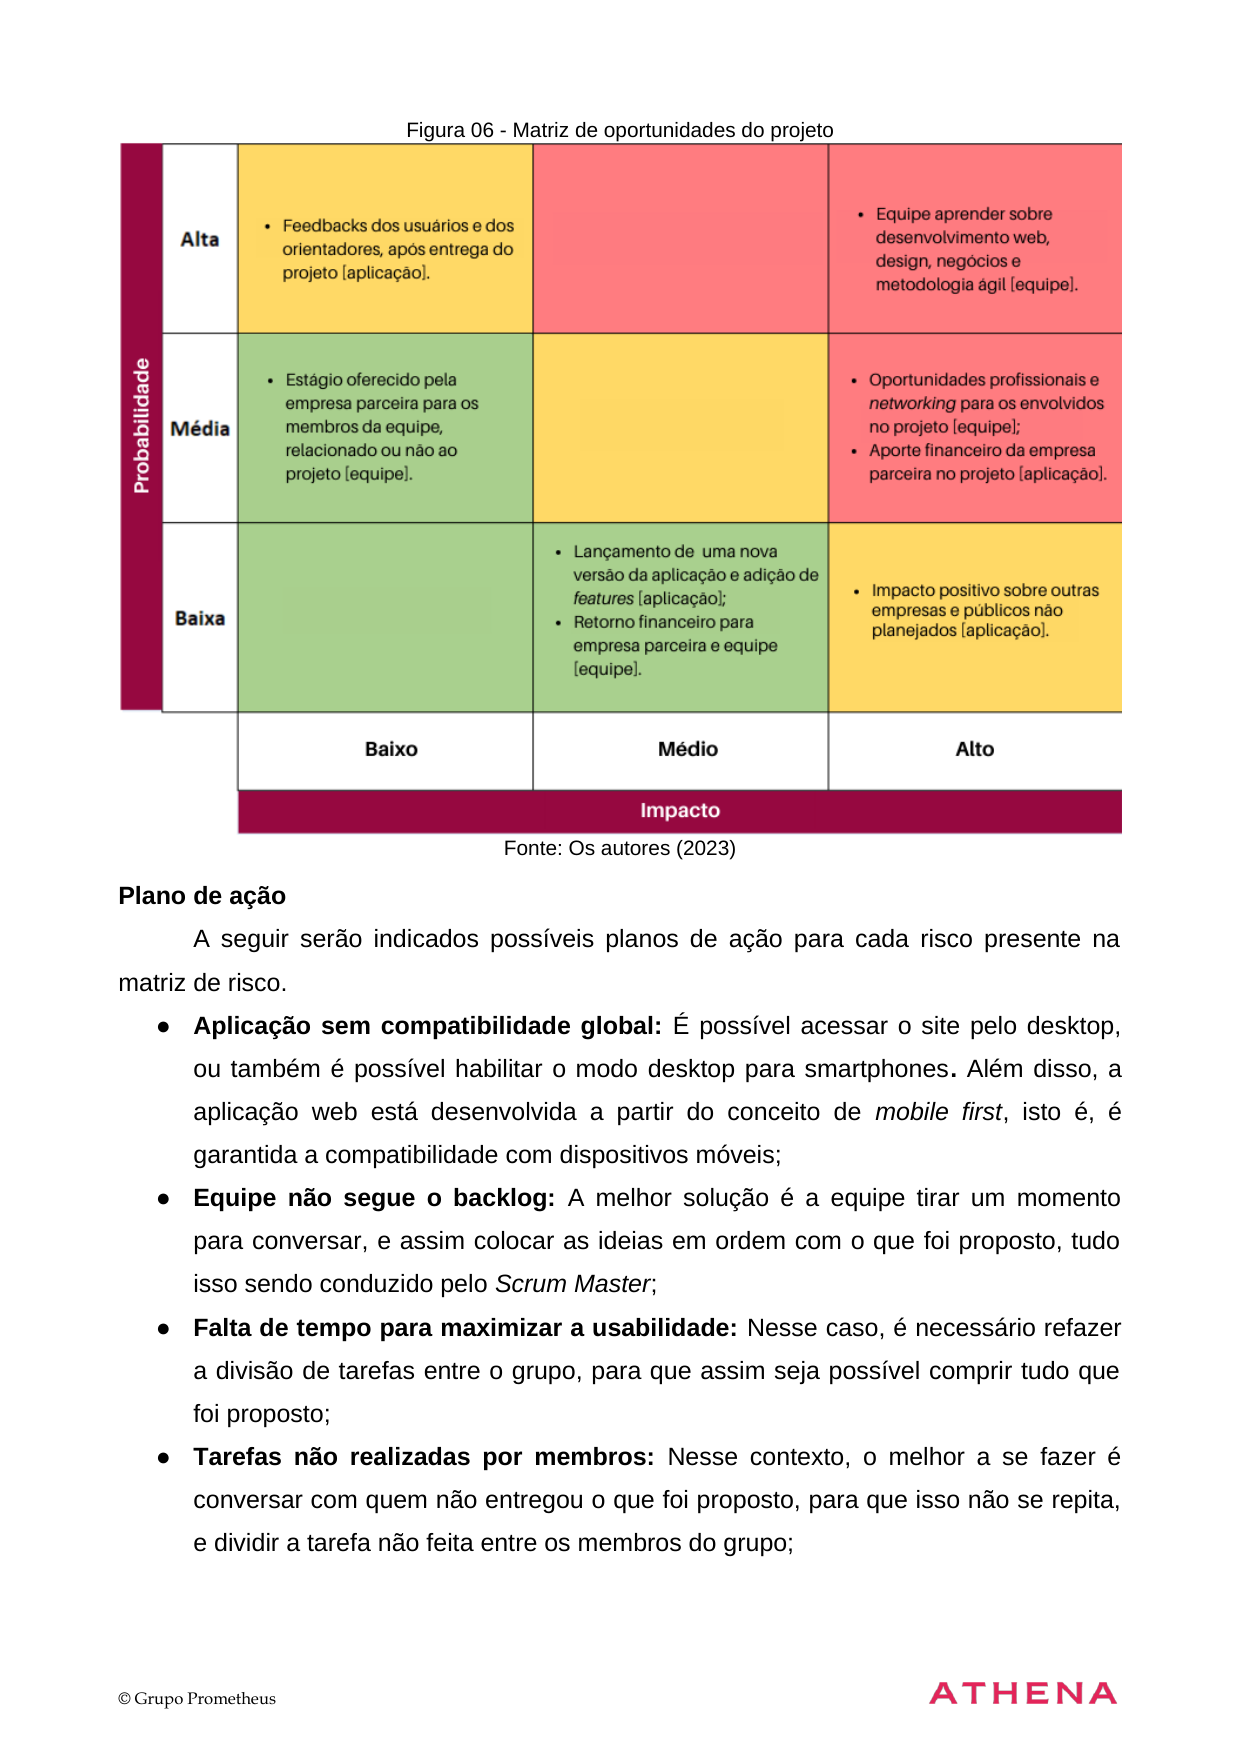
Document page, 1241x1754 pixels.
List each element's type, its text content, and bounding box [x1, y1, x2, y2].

text Figura 06 - Matriz de oportunidades do projeto [118, 118, 1122, 142]
text A seguir serão indicados possíveis planos de ação para cada risco presente na matriz de risco. [118, 924, 1122, 996]
picture [118, 142, 1122, 836]
text Plano de ação [118, 881, 1122, 910]
text Fonte: Os autores (2023) [118, 836, 1122, 860]
list Equipe não segue o backlog: A melhor solução é a equipe tirar um momento para conversar, e assim colocar as ideias em ordem com o que foi proposto, tudo isso sendo conduzido pelo Scrum Master; [156, 1183, 1122, 1298]
list Falta de tempo para maximizar a usabilidade: Nesse caso, é necessário refazer a divisão de tarefas entre o grupo, para que assim seja possível comprir tudo que foi proposto; [156, 1312, 1122, 1427]
list Tarefas não realizadas por membros: Nesse contexto, o melhor a se fazer é conversar com quem não entregou o que foi proposto, para que isso não se repita, e dividir a tarefa não feita entre os membros do grupo; [156, 1442, 1122, 1557]
list Aplicação sem compatibilidade global: É possível acessar o site pelo desktop, ou também é possível habilitar o modo desktop para smartphones. Além disso, a aplicação web está desenvolvida a partir do conceito de mobile first, isto é, é garantida a compatibilidade com dispositivos móveis; [156, 1011, 1122, 1169]
picture [922, 1672, 1123, 1719]
